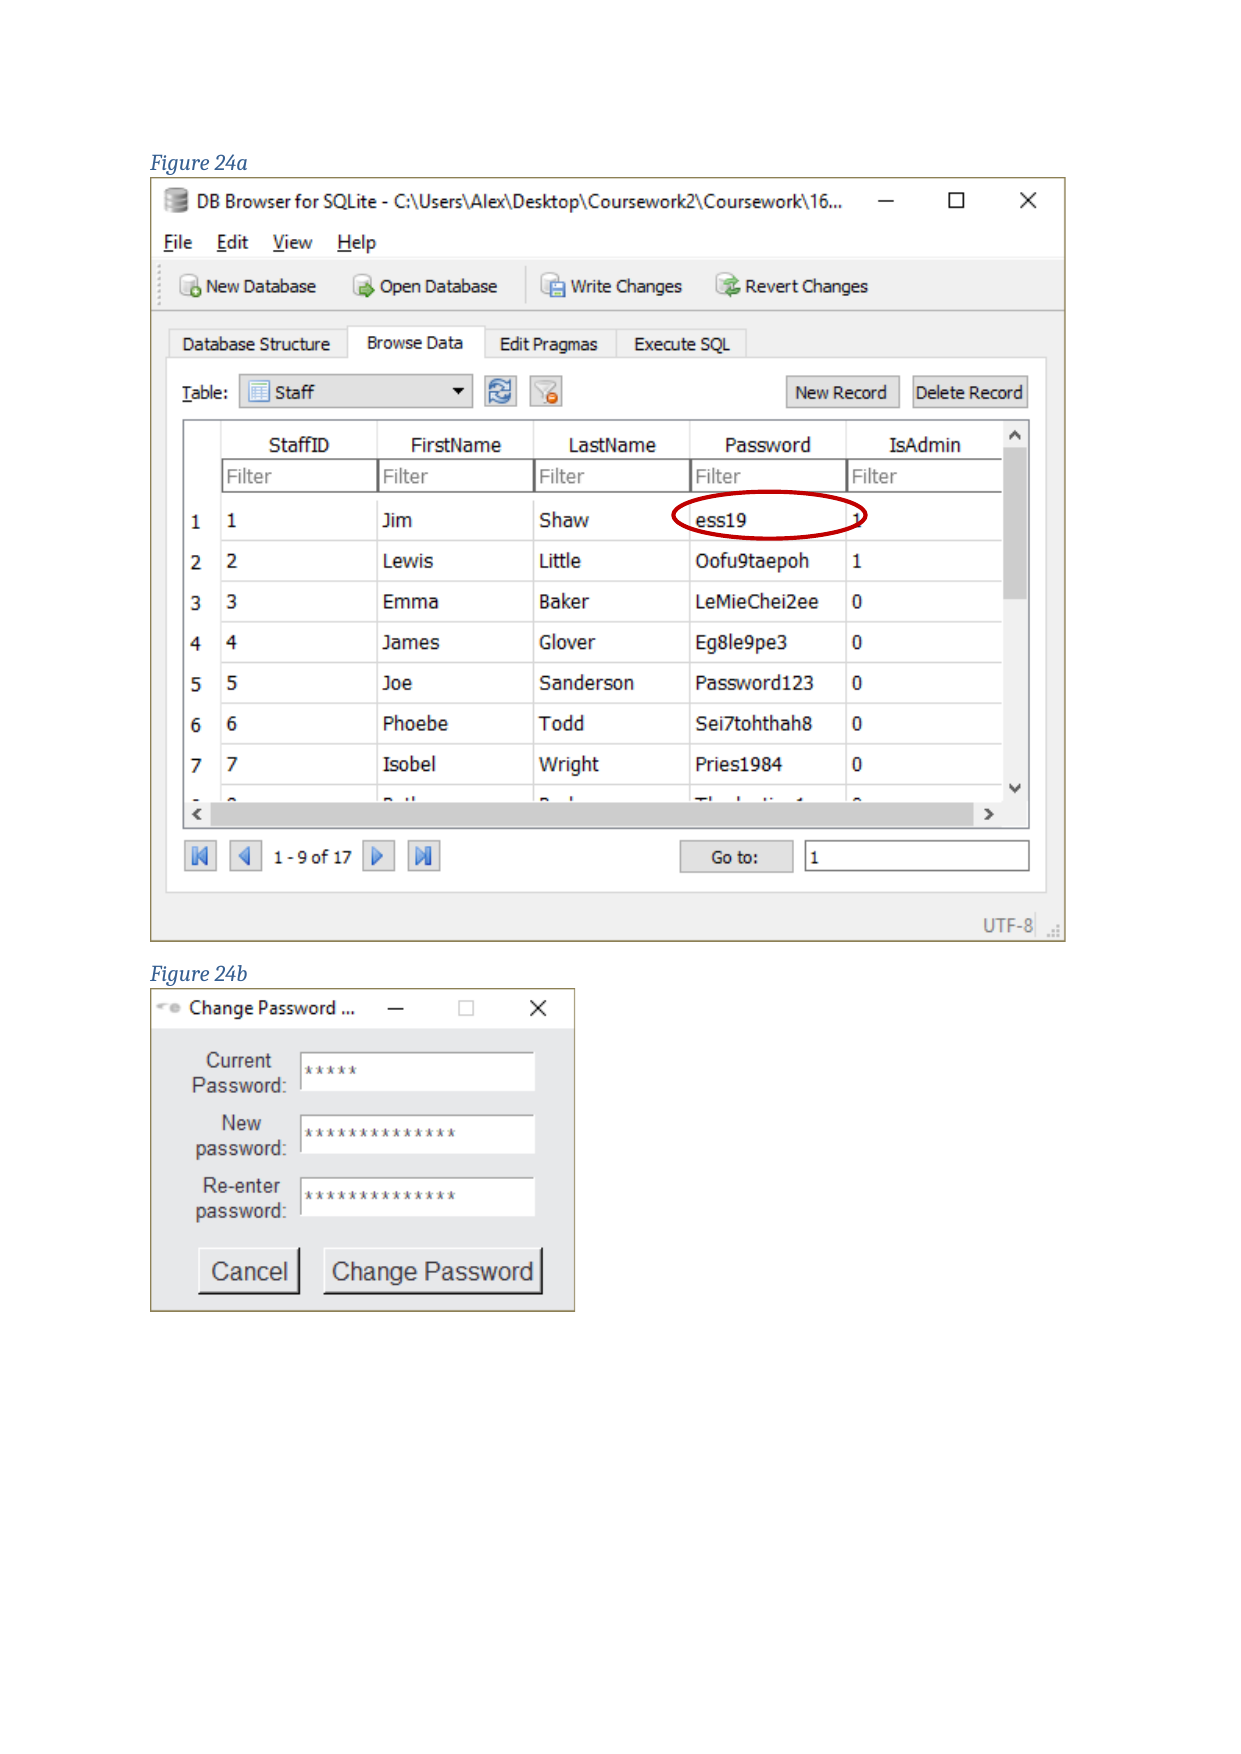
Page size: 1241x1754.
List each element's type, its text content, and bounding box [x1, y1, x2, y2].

subtitle Figure 24b [150, 960, 1090, 987]
picture [150, 177, 1066, 942]
subtitle Figure 24a [150, 150, 1090, 176]
picture [150, 988, 575, 1312]
